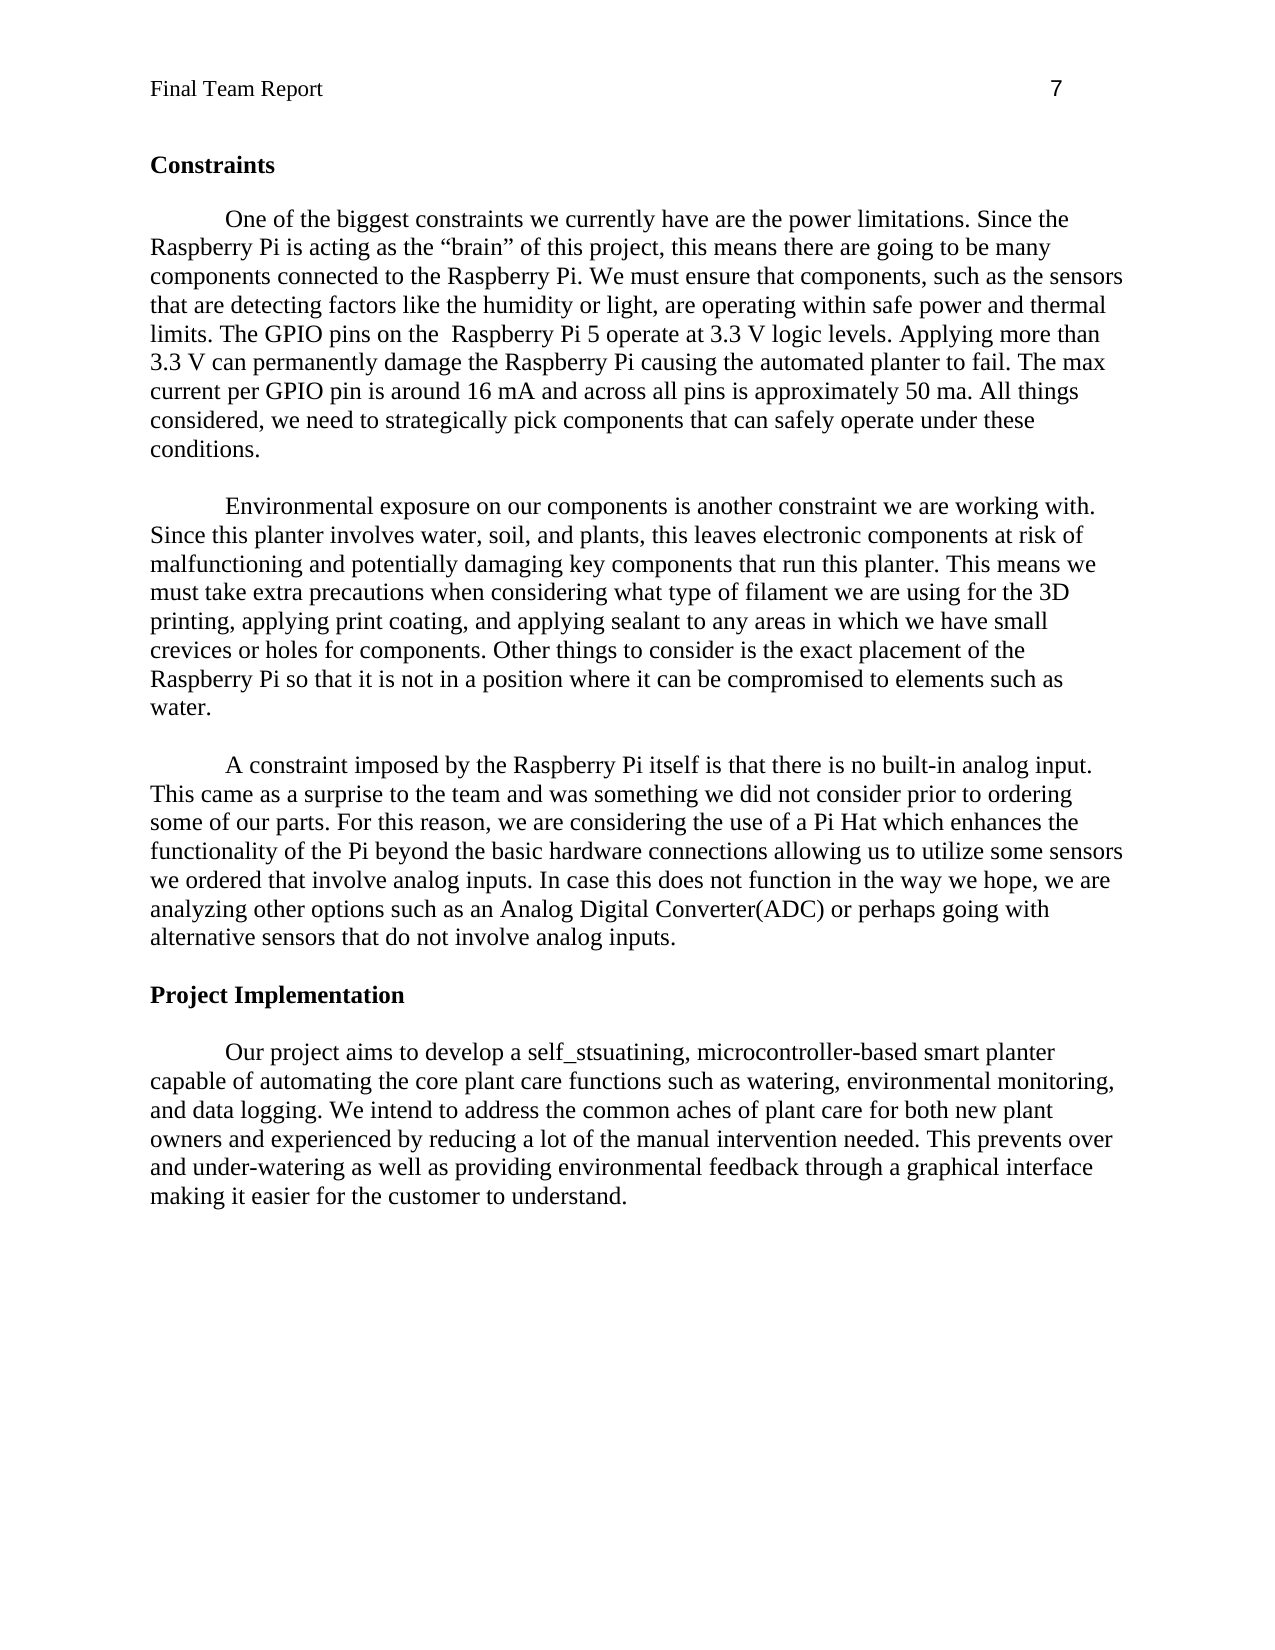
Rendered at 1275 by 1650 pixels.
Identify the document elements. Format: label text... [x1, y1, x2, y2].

text Environmental exposure on our components is another constraint we are working with. Since this planter involves water, soil, and plants, this leaves electronic components at risk of malfunctioning and potentially damaging key components that run this planter. This means we must take extra precautions when considering what type of filament we are using for the 3D printing, applying print coating, and applying sealant to any areas in which we have small crevices or holes for components. Other things to consider is the exact placement of the Raspberry Pi so that it is not in a position where it can be compromised to elements such as water. [150, 491, 1125, 721]
text One of the biggest constraints we currently have are the power limitations. Since the Raspberry Pi is acting as the “brain” of this project, this means there are going to be many components connected to the Raspberry Pi. We must ensure that components, such as the sensors that are detecting factors like the humidity or light, are operating within safe power and thermal limits. The GPIO pins on the Raspberry Pi 5 operate at 3.3 V logic levels. Applying more than 3.3 V can permanently damage the Raspberry Pi causing the automated planter to fail. The max current per GPIO pin is around 16 mA and across all pins is approximately 50 ma. All things considered, we need to strategically pick components that can safely operate under these conditions. [150, 204, 1125, 462]
text A constraint imposed by the Raspberry Pi itself is that there is no built-in analog input. This came as a surprise to the team and was something we did not consider prior to ordering some of our parts. For this reason, we are considering the use of a Pi Hat which enhances the functionality of the Pi beyond the basic hardware connections allowing us to utilize some sensors we ordered that involve analog inputs. In case this does not function in the way we hope, we are analyzing other options such as an Analog Digital Converter(ADC) or perhaps going with alternative sensors that do not involve analog inputs. [150, 750, 1125, 951]
text Constraints [150, 150, 1125, 179]
text Project Implementation [150, 951, 1125, 1009]
text Our project aims to develop a self_stsuatining, microcontroller-based smart planter capable of automating the core plant care functions such as watering, environmental monitoring, and data logging. We intend to address the common aches of plant care for both new plant owners and experienced by reducing a lot of the manual intervention needed. This prevents over and under-watering as well as providing environmental feedback through a graphical interface making it easier for the customer to understand. [150, 1009, 1125, 1210]
